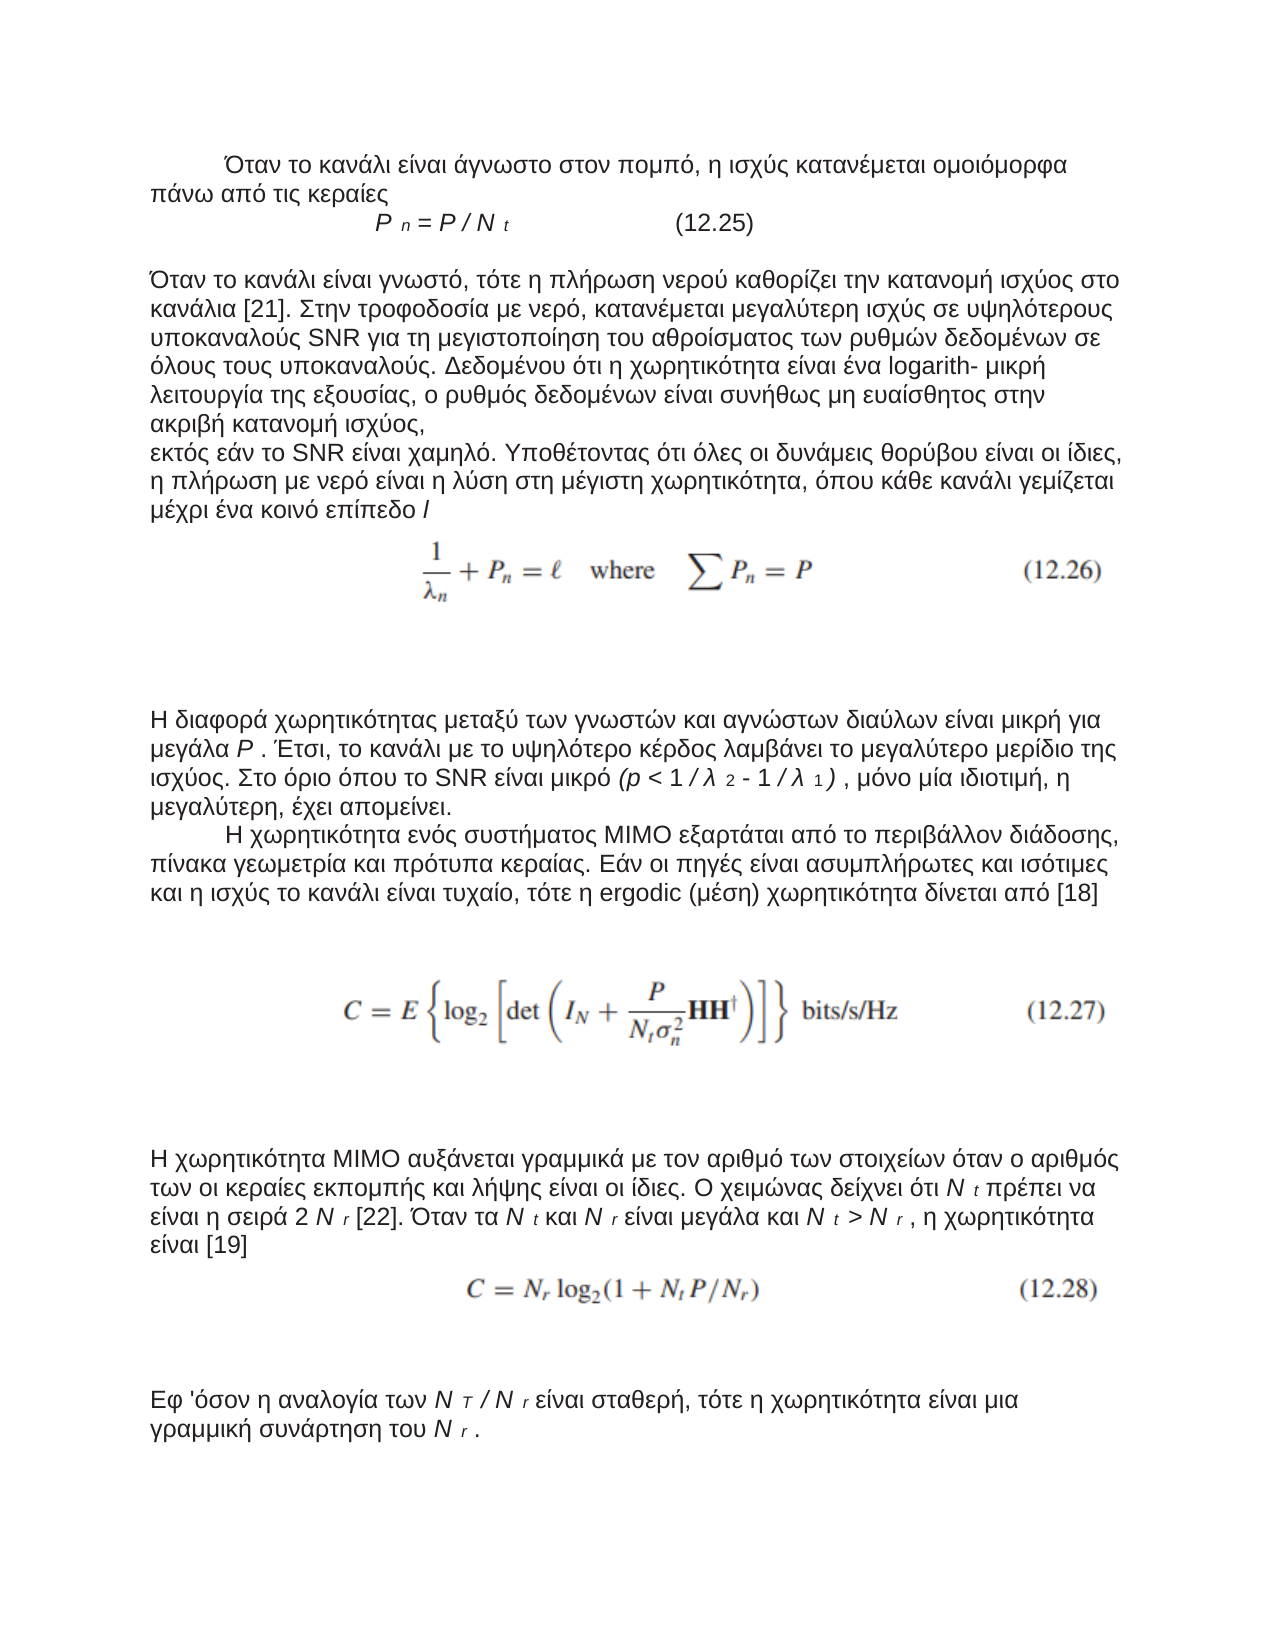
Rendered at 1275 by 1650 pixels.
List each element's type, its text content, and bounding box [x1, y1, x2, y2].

text Η χωρητικότητα MIMO αυξάνεται γραμμικά με τον αριθμό των στοιχείων όταν ο αριθμός των οι κεραίες εκπομπής και λήψης είναι οι ίδιες. Ο χειμώνας δείχνει ότι N t πρέπει να είναι η σειρά 2 N r [22]. Όταν τα N t και N r είναι μεγάλα και N t > N r , η χωρητικότητα είναι [19] [150, 1144, 1125, 1259]
picture [150, 523, 1124, 619]
text Η χωρητικότητα ενός συστήματος MIMO εξαρτάται από το περιβάλλον διάδοσης, πίνακα γεωμετρία και πρότυπα κεραίας. Εάν οι πηγές είναι ασυμπλήρωτες και ισότιμες και η ισχύς το κανάλι είναι τυχαίο, τότε η ergodic (μέση) χωρητικότητα δίνεται από [18] [150, 820, 1125, 907]
picture [150, 1259, 1125, 1328]
text Όταν το κανάλι είναι γνωστό, τότε η πλήρωση νερού καθορίζει την κατανομή ισχύος στο κανάλια [21]. Στην τροφοδοσία με νερό, κατανέμεται μεγαλύτερη ισχύς σε υψηλότερους υποκαναλούς SNR για τη μεγιστοποίηση του αθροίσματος των ρυθμών δεδομένων σε όλους τους υποκαναλούς. Δεδομένου ότι η χωρητικότητα είναι ένα logarith- μικρή λειτουργία της εξουσίας, ο ρυθμός δεδομένων είναι συνήθως μη ευαίσθητος στην ακριβή κατανομή ισχύος, [150, 265, 1125, 437]
picture [150, 964, 1125, 1060]
text Όταν το κανάλι είναι άγνωστο στον πομπό, η ισχύς κατανέμεται ομοιόμορφα πάνω από τις κεραίες [150, 150, 1125, 207]
text εκτός εάν το SNR είναι χαμηλό. Υποθέτοντας ότι όλες οι δυνάμεις θορύβου είναι οι ίδιες, η πλήρωση με νερό είναι η λύση στη μέγιστη χωρητικότητα, όπου κάθε κανάλι γεμίζεται μέχρι ένα κοινό επίπεδο l [150, 437, 1125, 524]
text Εφ 'όσον η αναλογία των Ν Τ / N r είναι σταθερή, τότε η χωρητικότητα είναι μια γραμμική συνάρτηση του Ν r . [150, 1385, 1125, 1443]
text P n = P / N t (12.25) [300, 207, 1125, 236]
text Η διαφορά χωρητικότητας μεταξύ των γνωστών και αγνώστων διαύλων είναι μικρή για μεγάλα P . Έτσι, το κανάλι με το υψηλότερο κέρδος λαμβάνει το μεγαλύτερο μερίδιο της ισχύος. Στο όριο όπου το SNR είναι μικρό (p < 1 / λ 2 - 1 / λ 1 ) , μόνο μία ιδιοτιμή, η μεγαλύτερη, έχει απομείνει. [150, 705, 1125, 820]
